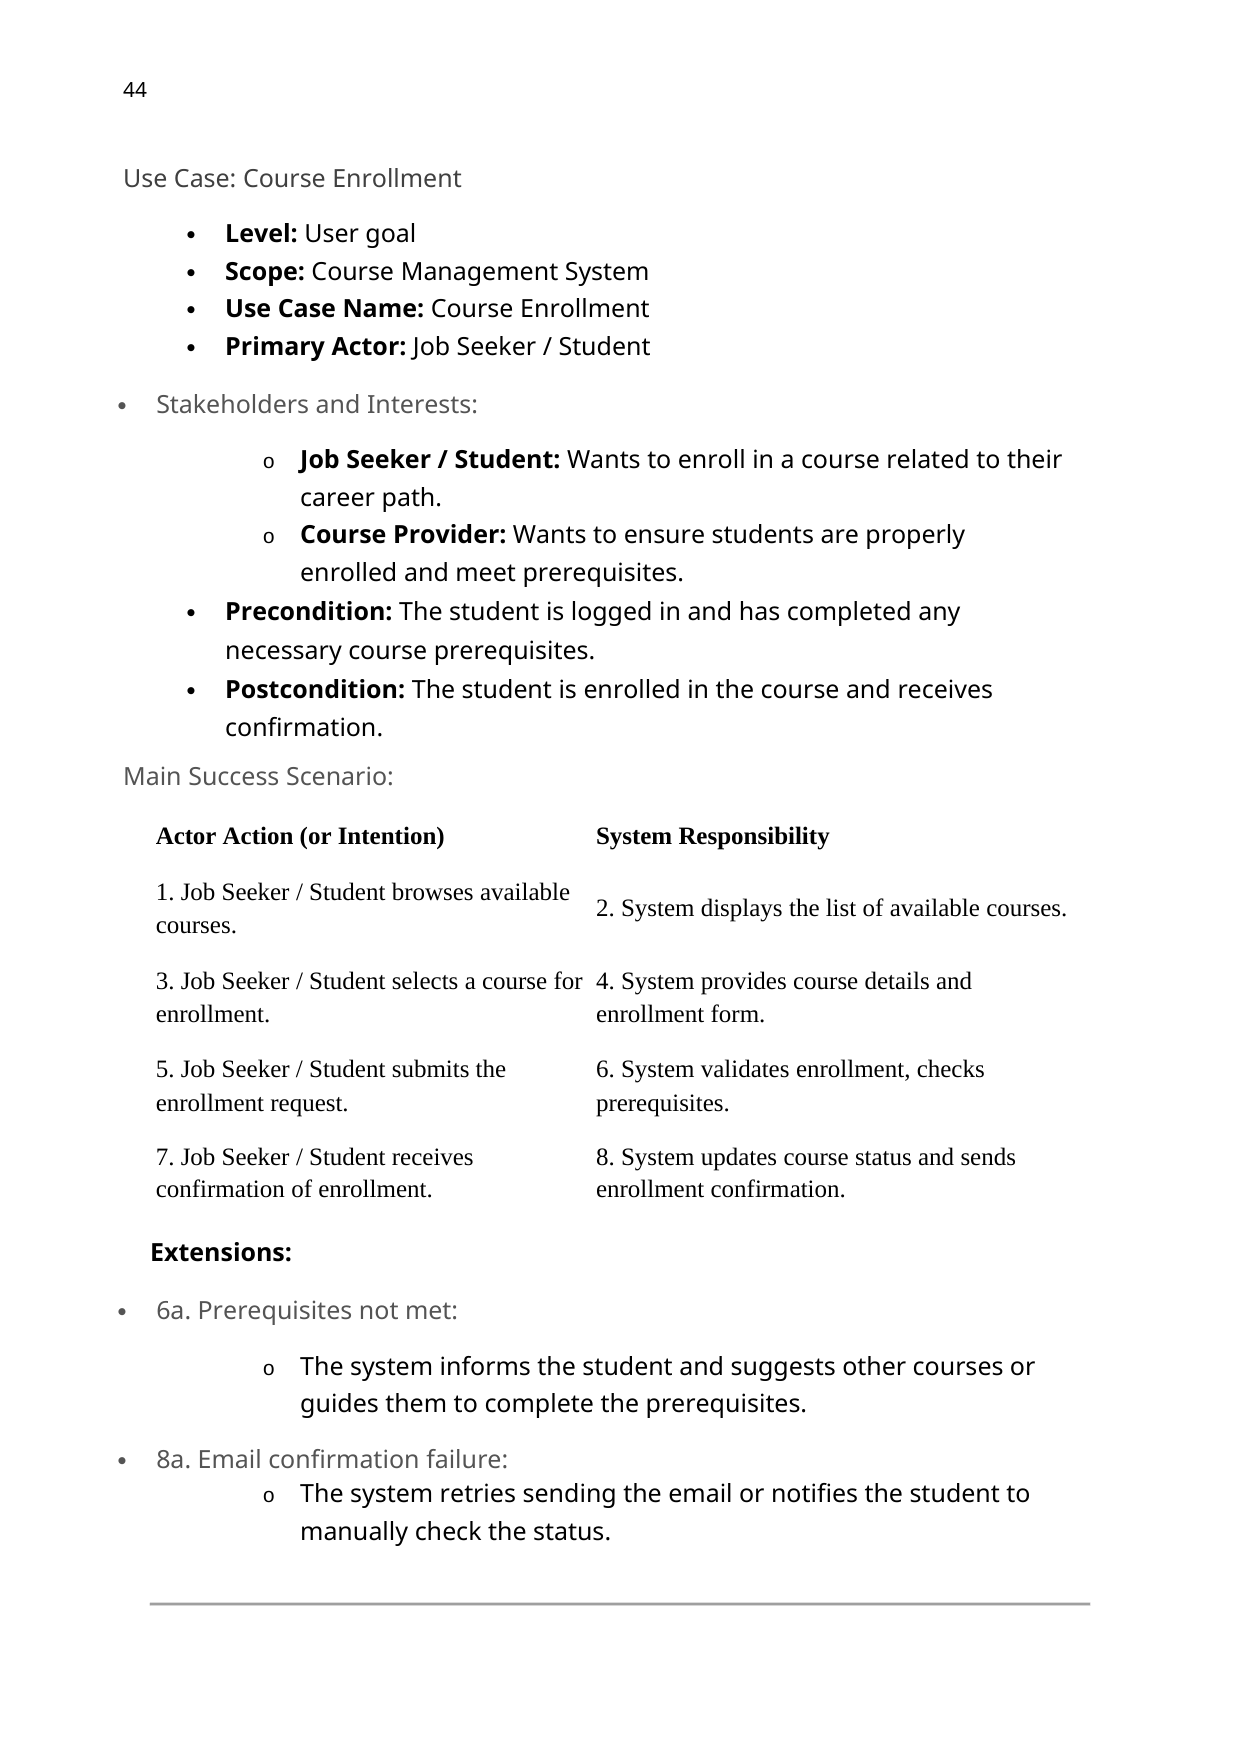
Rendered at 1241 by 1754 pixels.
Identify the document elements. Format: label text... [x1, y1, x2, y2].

table_cell 2. System displays the list of available courses. [589, 864, 1088, 953]
list Job Seeker / Student: Wants to enroll in a course related to their career path. [262, 442, 1117, 513]
subtitle 6a. Prerequisites not met: [118, 1293, 1117, 1327]
table_cell 6. System validates enrollment, checks prerequisites. [589, 1042, 1088, 1131]
table_cell 8. System updates course status and sends enrollment confirmation. [589, 1131, 1088, 1205]
text Extensions: [150, 1235, 1117, 1269]
subtitle 8a. Email confirmation failure: [118, 1442, 1117, 1476]
table_cell 3. Job Seeker / Student selects a course for enrollment. [135, 953, 589, 1042]
table_cell 1. Job Seeker / Student browses available courses. [135, 864, 589, 953]
list Level: User goal [187, 216, 1117, 250]
list Postcondition: The student is enrolled in the course and receives confirmation. [187, 672, 1117, 743]
list Use Case Name: Course Enrollment [187, 291, 1117, 325]
table_header System Responsibility [589, 822, 1088, 864]
list Precondition: The student is logged in and has completed any necessary course prerequisites. [187, 593, 1026, 667]
list Course Provider: Wants to ensure students are properly enrolled and meet prerequisites. [262, 517, 1051, 589]
list The system retries sending the email or notifies the student to manually check the status. [262, 1476, 1079, 1548]
table_cell 7. Job Seeker / Student receives confirmation of enrollment. [135, 1131, 589, 1205]
table_cell 4. System provides course details and enrollment form. [589, 953, 1088, 1042]
table_cell 5. Job Seeker / Student submits the enrollment request. [135, 1042, 589, 1131]
list Primary Actor: Job Seeker / Student [187, 328, 1117, 362]
list The system informs the student and suggests other courses or guides them to complete the prerequisites. [262, 1348, 1066, 1420]
list Scope: Course Management System [187, 253, 1117, 287]
subtitle Stakeholders and Interests: [118, 387, 1117, 421]
subtitle Use Case: Course Enrollment [123, 161, 1117, 194]
table_header Actor Action (or Intention) [135, 822, 589, 864]
subtitle Main Success Scenario: [123, 759, 1117, 793]
